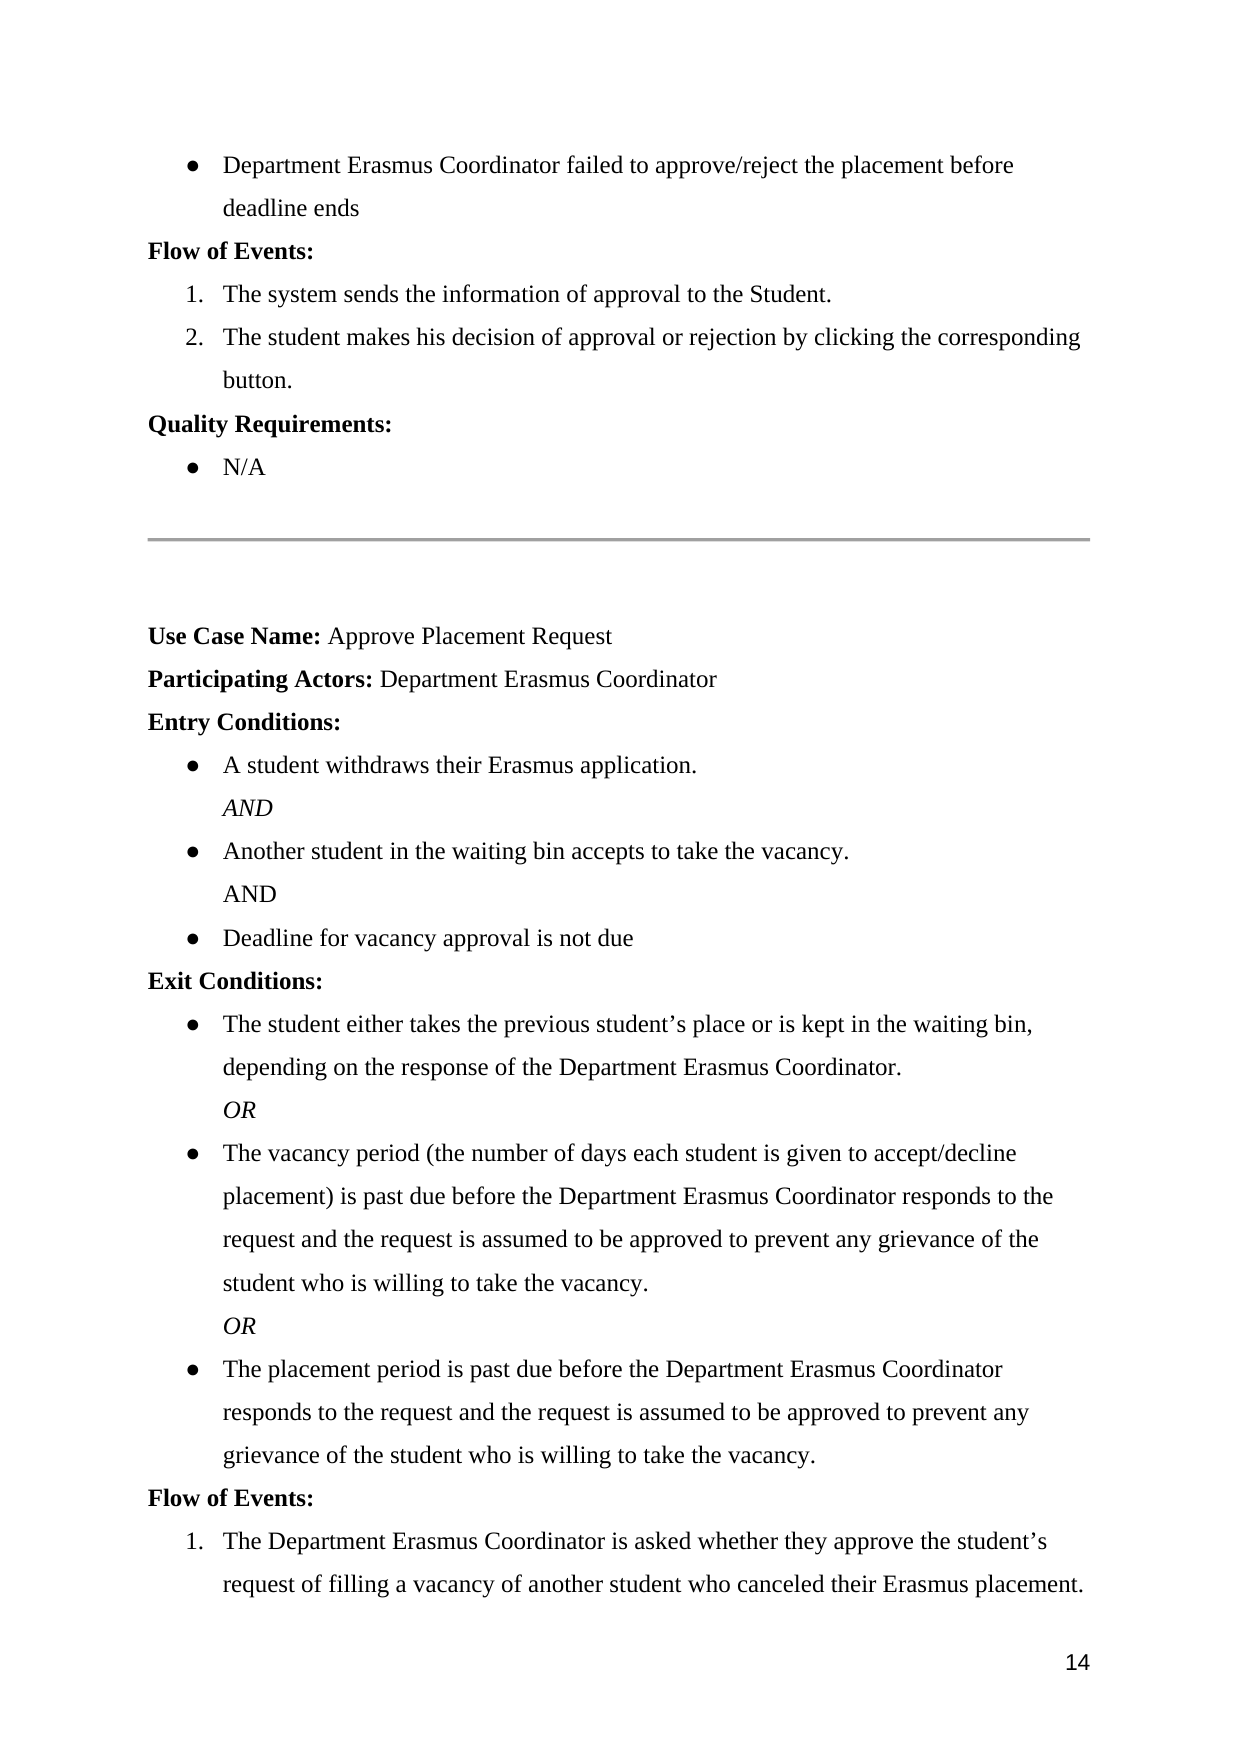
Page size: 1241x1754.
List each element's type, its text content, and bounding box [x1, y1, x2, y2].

list Department Erasmus Coordinator failed to approve/reject the placement before deadline ends [185, 150, 1090, 222]
text Quality Requirements: [148, 409, 1090, 437]
list The Department Erasmus Coordinator is asked whether they approve the student’s request of filling a vacancy of another student who canceled their Erasmus placement. [185, 1526, 1090, 1598]
list Deadline for vacancy approval is not due [185, 923, 1090, 951]
list Another student in the waiting bin accepts to take the vacancy. [185, 836, 1090, 865]
list The student either takes the previous student’s place or is kept in the waiting bin, depending on the response of the Department Erasmus Coordinator. [185, 1009, 1090, 1081]
list The student makes his decision of approval or rejection by clicking the corresponding button. [185, 322, 1090, 394]
list A student withdraws their Erasmus application. [185, 750, 1090, 779]
text Use Case Name: Approve Placement Request [148, 621, 1090, 649]
list The vacancy period (the number of days each student is given to accept/decline placement) is past due before the Department Erasmus Coordinator responds to the request and the request is assumed to be approved to prevent any grievance of the student who is willing to take the vacancy. [185, 1138, 1090, 1296]
list N/A [185, 452, 1090, 481]
text Participating Actors: Department Erasmus Coordinator [148, 664, 1090, 693]
text Exit Conditions: [148, 966, 1090, 994]
text AND [223, 879, 1090, 908]
list The placement period is past due before the Department Erasmus Coordinator responds to the request and the request is assumed to be approved to prevent any grievance of the student who is willing to take the vacancy. [185, 1354, 1090, 1469]
text OR [223, 1311, 1090, 1339]
list The system sends the information of approval to the Student. [185, 279, 1090, 308]
text Flow of Events: [148, 236, 1090, 265]
text AND [148, 793, 1090, 822]
text OR [223, 1095, 1090, 1124]
text Flow of Events: [148, 1483, 1090, 1512]
text Entry Conditions: [148, 707, 1090, 736]
